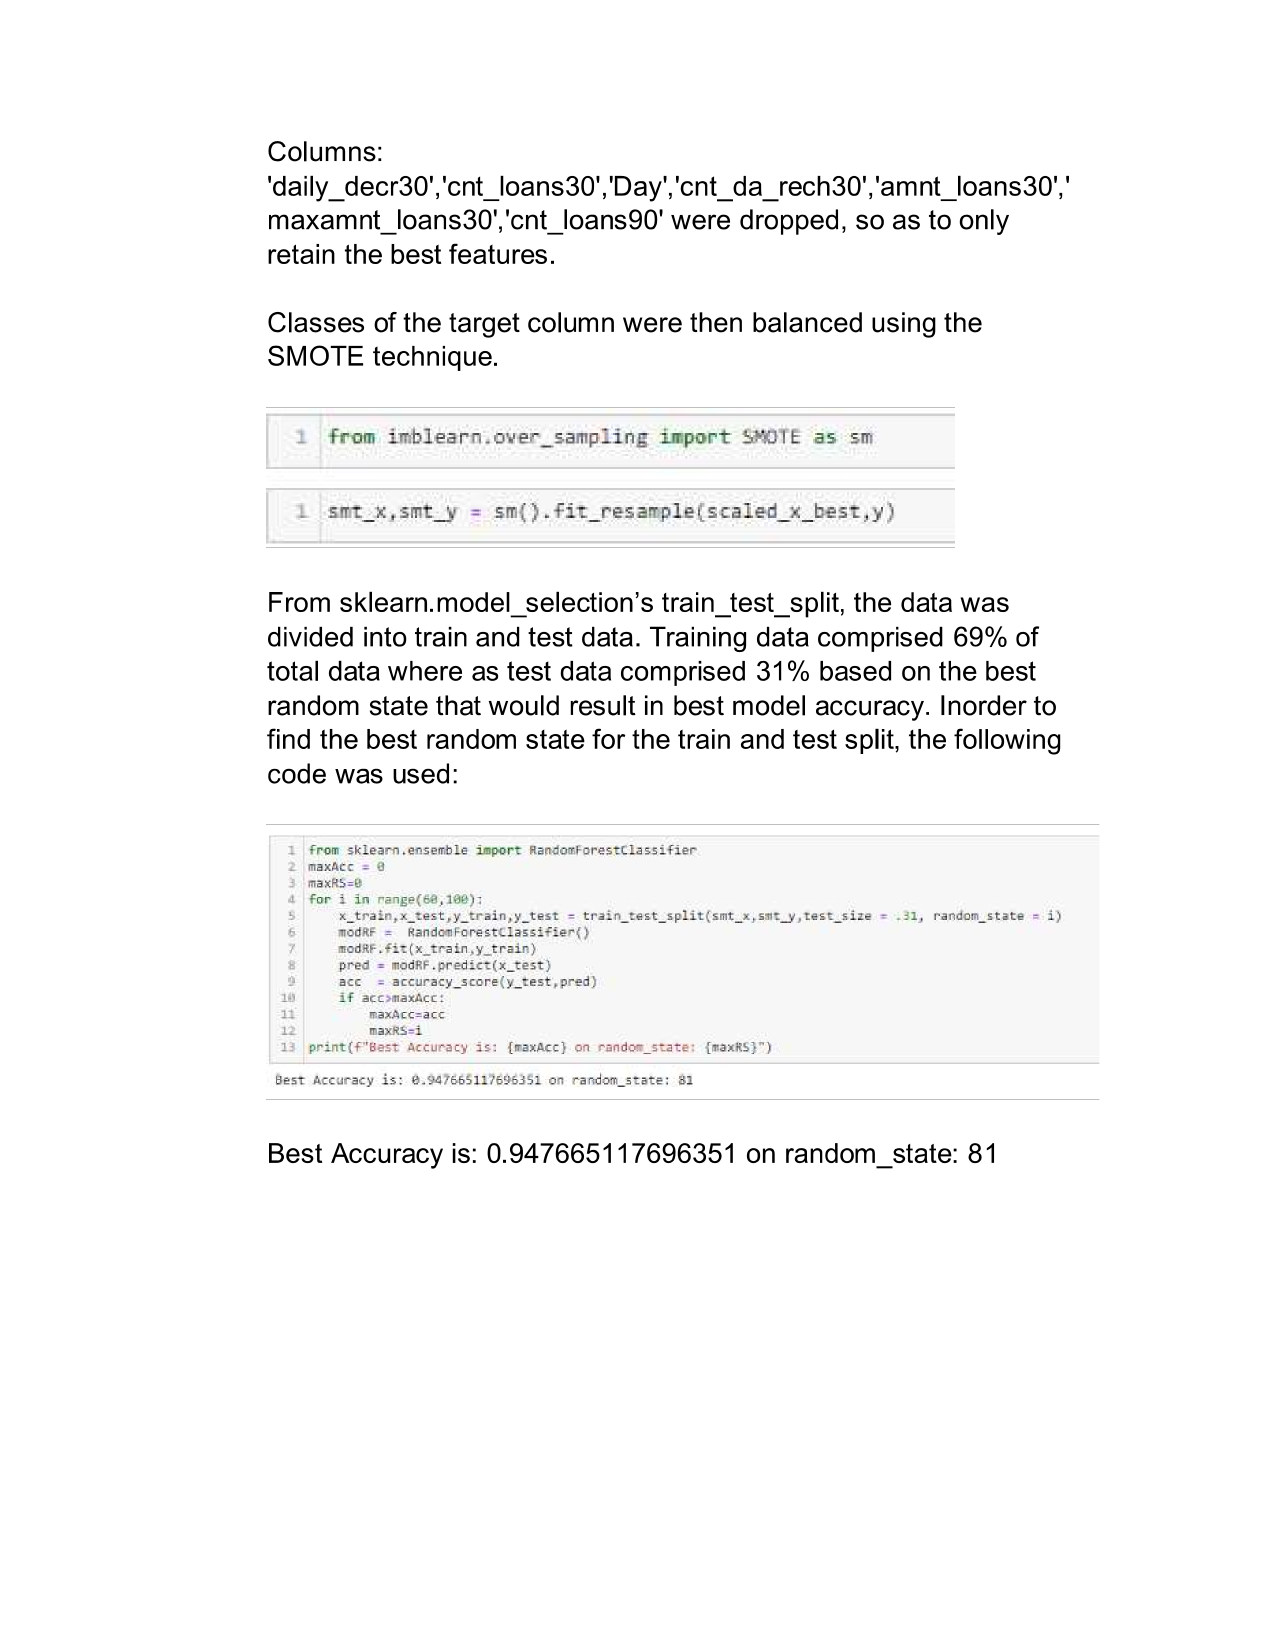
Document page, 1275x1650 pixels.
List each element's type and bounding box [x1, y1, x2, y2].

picture [265, 140, 1100, 1169]
